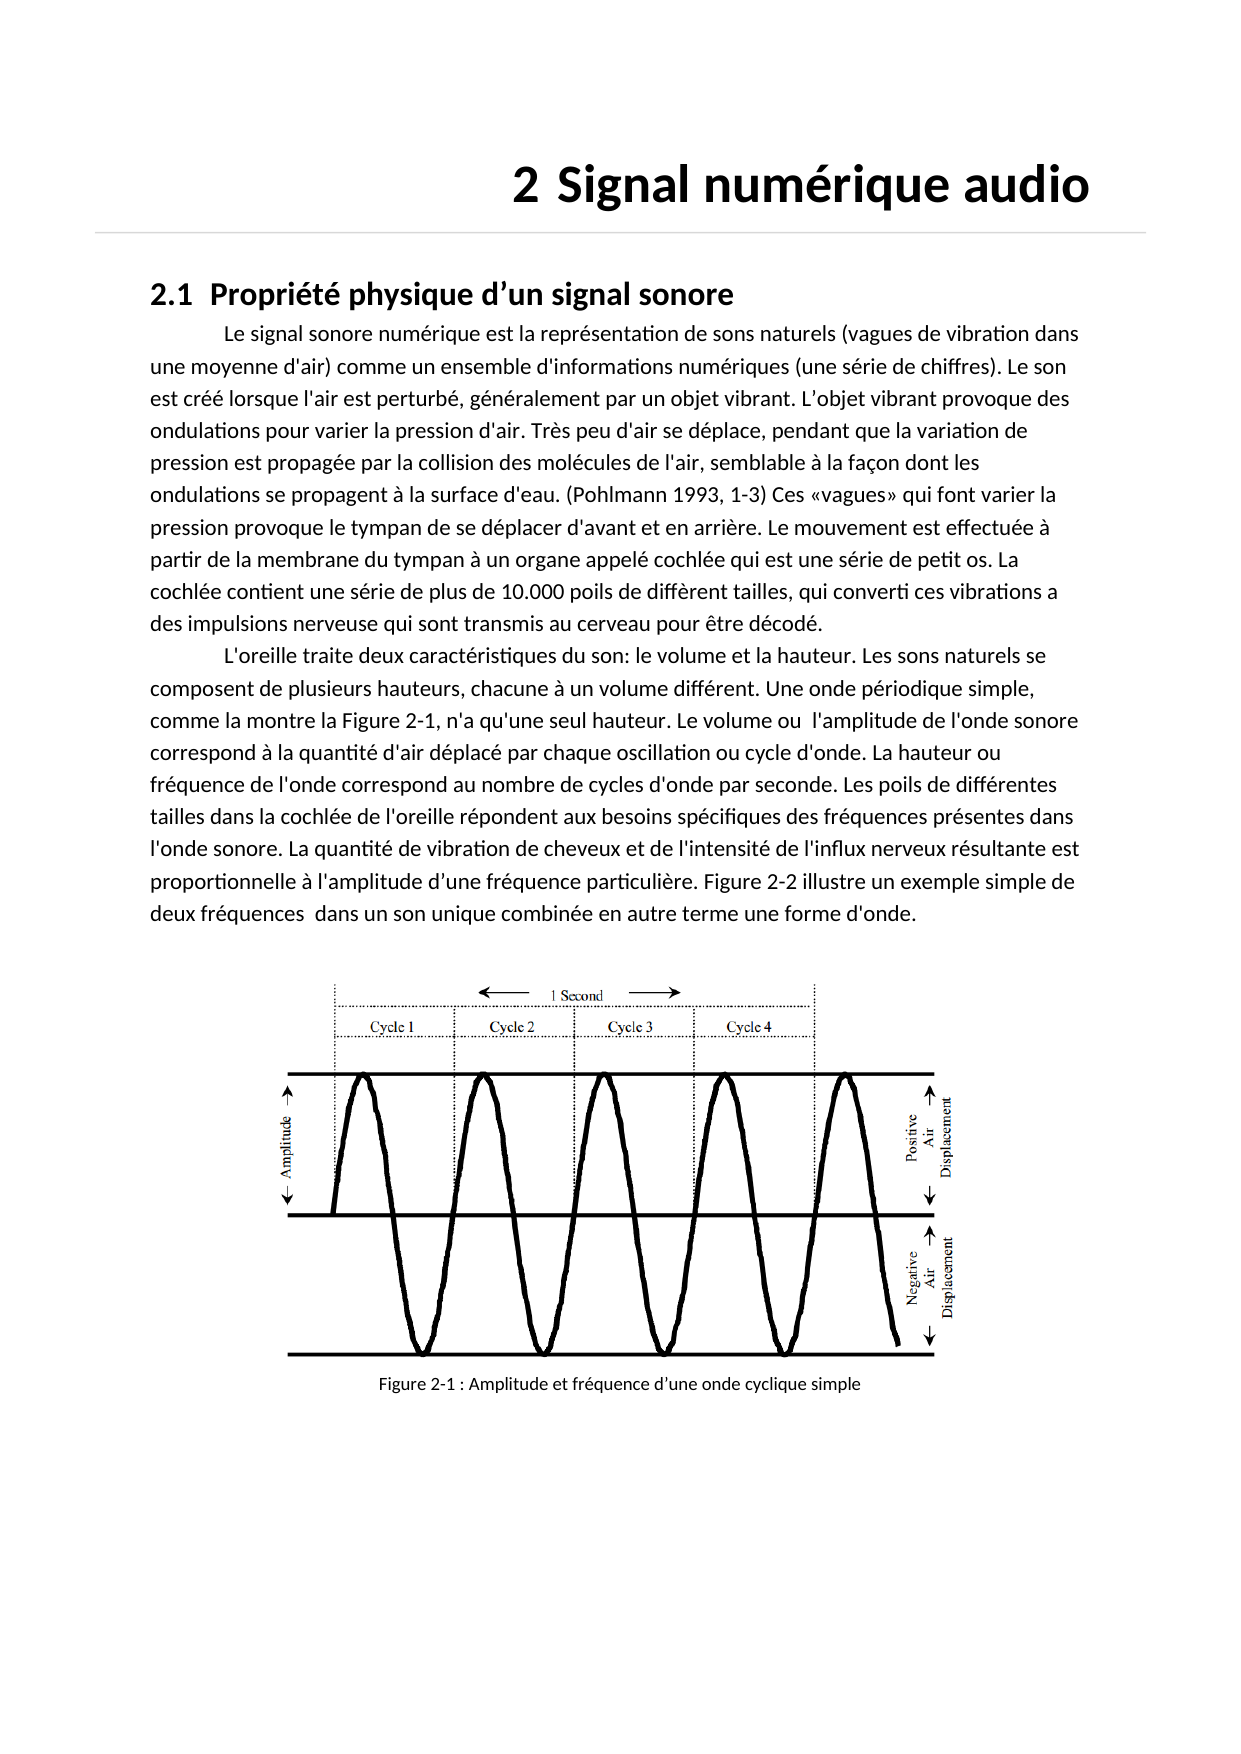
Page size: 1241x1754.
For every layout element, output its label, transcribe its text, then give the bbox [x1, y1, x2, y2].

picture [250, 963, 990, 1368]
text L'oreille traite deux caractéristiques du son: le volume et la hauteur. Les sons naturels se composent de plusieurs hauteurs, chacune à un volume différent. Une onde périodique simple, comme la montre la Figure 2-1, n'a qu'une seul hauteur. Le volume ou l'amplitude de l'onde sonore correspond à la quantité d'air déplacé par chaque oscillation ou cycle d'onde. La hauteur ou fréquence de l'onde correspond au nombre de cycles d'onde par seconde. Les poils de différentes tailles dans la cochlée de l'oreille répondent aux besoins spécifiques des fréquences présentes dans l'onde sonore. La quantité de vibration de cheveux et de l'intensité de l'influx nerveux résultante est proportionnelle à l'amplitude d’une fréquence particulière. Figure 2-2 illustre un exemple simple de deux fréquences dans un son unique combinée en autre terme une forme d'onde. [150, 641, 1090, 927]
subtitle Signal numérique audio [150, 150, 1090, 216]
subtitle Propriété physique d’un signal sonore [150, 273, 1090, 313]
text Figure 2-1 : Amplitude et fréquence d’une onde cyclique simple [150, 1372, 1090, 1395]
text Le signal sonore numérique est la représentation de sons naturels (vagues de vibration dans une moyenne d'air) comme un ensemble d'informations numériques (une série de chiffres). Le son est créé lorsque l'air est perturbé, généralement par un objet vibrant. L’objet vibrant provoque des ondulations pour varier la pression d'air. Très peu d'air se déplace, pendant que la variation de pression est propagée par la collision des molécules de l'air, semblable à la façon dont les ondulations se propagent à la surface d'eau. (Pohlmann 1993, 1-3) Ces «vagues» qui font varier la pression provoque le tympan de se déplacer d'avant et en arrière. Le mouvement est effectuée à partir de la membrane du tympan à un organe appelé cochlée qui est une série de petit os. La cochlée contient une série de plus de 10.000 poils de diffèrent tailles, qui converti ces vibrations a des impulsions nerveuse qui sont transmis au cerveau pour être décodé. [150, 319, 1090, 637]
